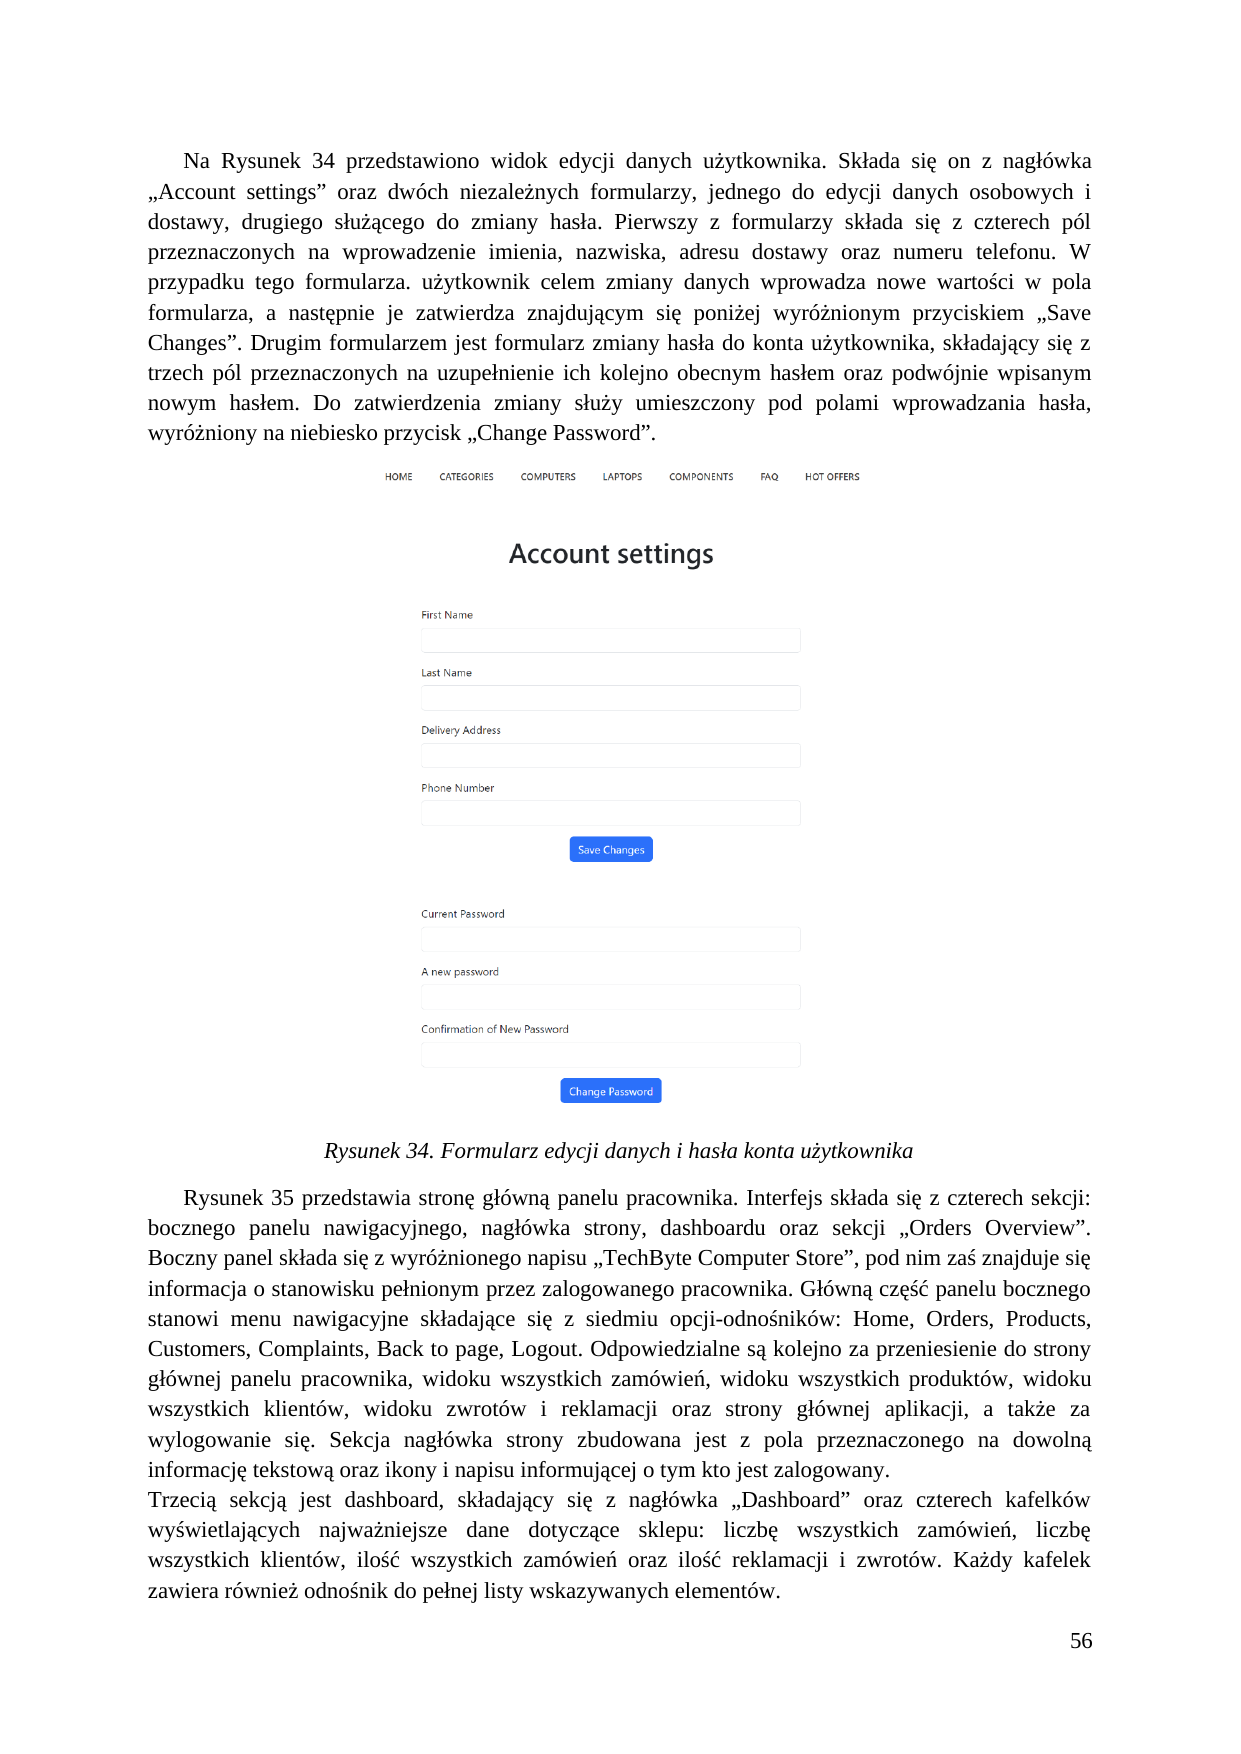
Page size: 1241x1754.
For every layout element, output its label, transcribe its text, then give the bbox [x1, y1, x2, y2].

text Rysunek 35 przedstawia stronę główną panelu pracownika. Interfejs składa się z czterech sekcji: bocznego panelu nawigacyjnego, nagłówka strony, dashboardu oraz sekcji „Orders Overview”. Boczny panel składa się z wyróżnionego napisu „TechByte Computer Store”, pod nim zaś znajduje się informacja o stanowisku pełnionym przez zalogowanego pracownika. Główną część panelu bocznego stanowi menu nawigacyjne składające się z siedmiu opcji-odnośników: Home, Orders, Products, Customers, Complaints, Back to page, Logout. Odpowiedzialne są kolejno za przeniesienie do strony głównej panelu pracownika, widoku wszystkich zamówień, widoku wszystkich produktów, widoku wszystkich klientów, widoku zwrotów i reklamacji oraz strony głównej aplikacji, a także za wylogowanie się. Sekcja nagłówka strony zbudowana jest z pola przeznaczonego na dowolną informację tekstową oraz ikony i napisu informującej o tym kto jest zalogowany. [148, 1184, 1093, 1482]
picture [147, 462, 1093, 1118]
text Trzecią sekcją jest dashboard, składający się z nagłówka „Dashboard” oraz czterech kafelków wyświetlających najważniejsze dane dotyczące sklepu: liczbę wszystkich zamówień, liczbę wszystkich klientów, ilość wszystkich zamówień oraz ilość reklamacji i zwrotów. Każdy kafelek zawiera również odnośnik do pełnej listy wskazywanych elementów. [148, 1486, 1093, 1603]
text Na Rysunek 34 przedstawiono widok edycji danych użytkownika. Składa się on z nagłówka „Account settings” oraz dwóch niezależnych formularzy, jednego do edycji danych osobowych i dostawy, drugiego służącego do zmiany hasła. Pierwszy z formularzy składa się z czterech pól przeznaczonych na wprowadzenie imienia, nazwiska, adresu dostawy oraz numeru telefonu. W przypadku tego formularza. użytkownik celem zmiany danych wprowadza nowe wartości w pola formularza, a następnie je zatwierdza znajdującym się poniżej wyróżnionym przyciskiem „Save Changes”. Drugim formularzem jest formularz zmiany hasła do konta użytkownika, składający się z trzech pól przeznaczonych na uzupełnienie ich kolejno obecnym hasłem oraz podwójnie wpisanym nowym hasłem. Do zatwierdzenia zmiany służy umieszczony pod polami wprowadzania hasła, wyróżniony na niebiesko przycisk „Change Password”. [148, 148, 1093, 446]
text Rysunek 34. Formularz edycji danych i hasła konta użytkownika [148, 1137, 1093, 1163]
